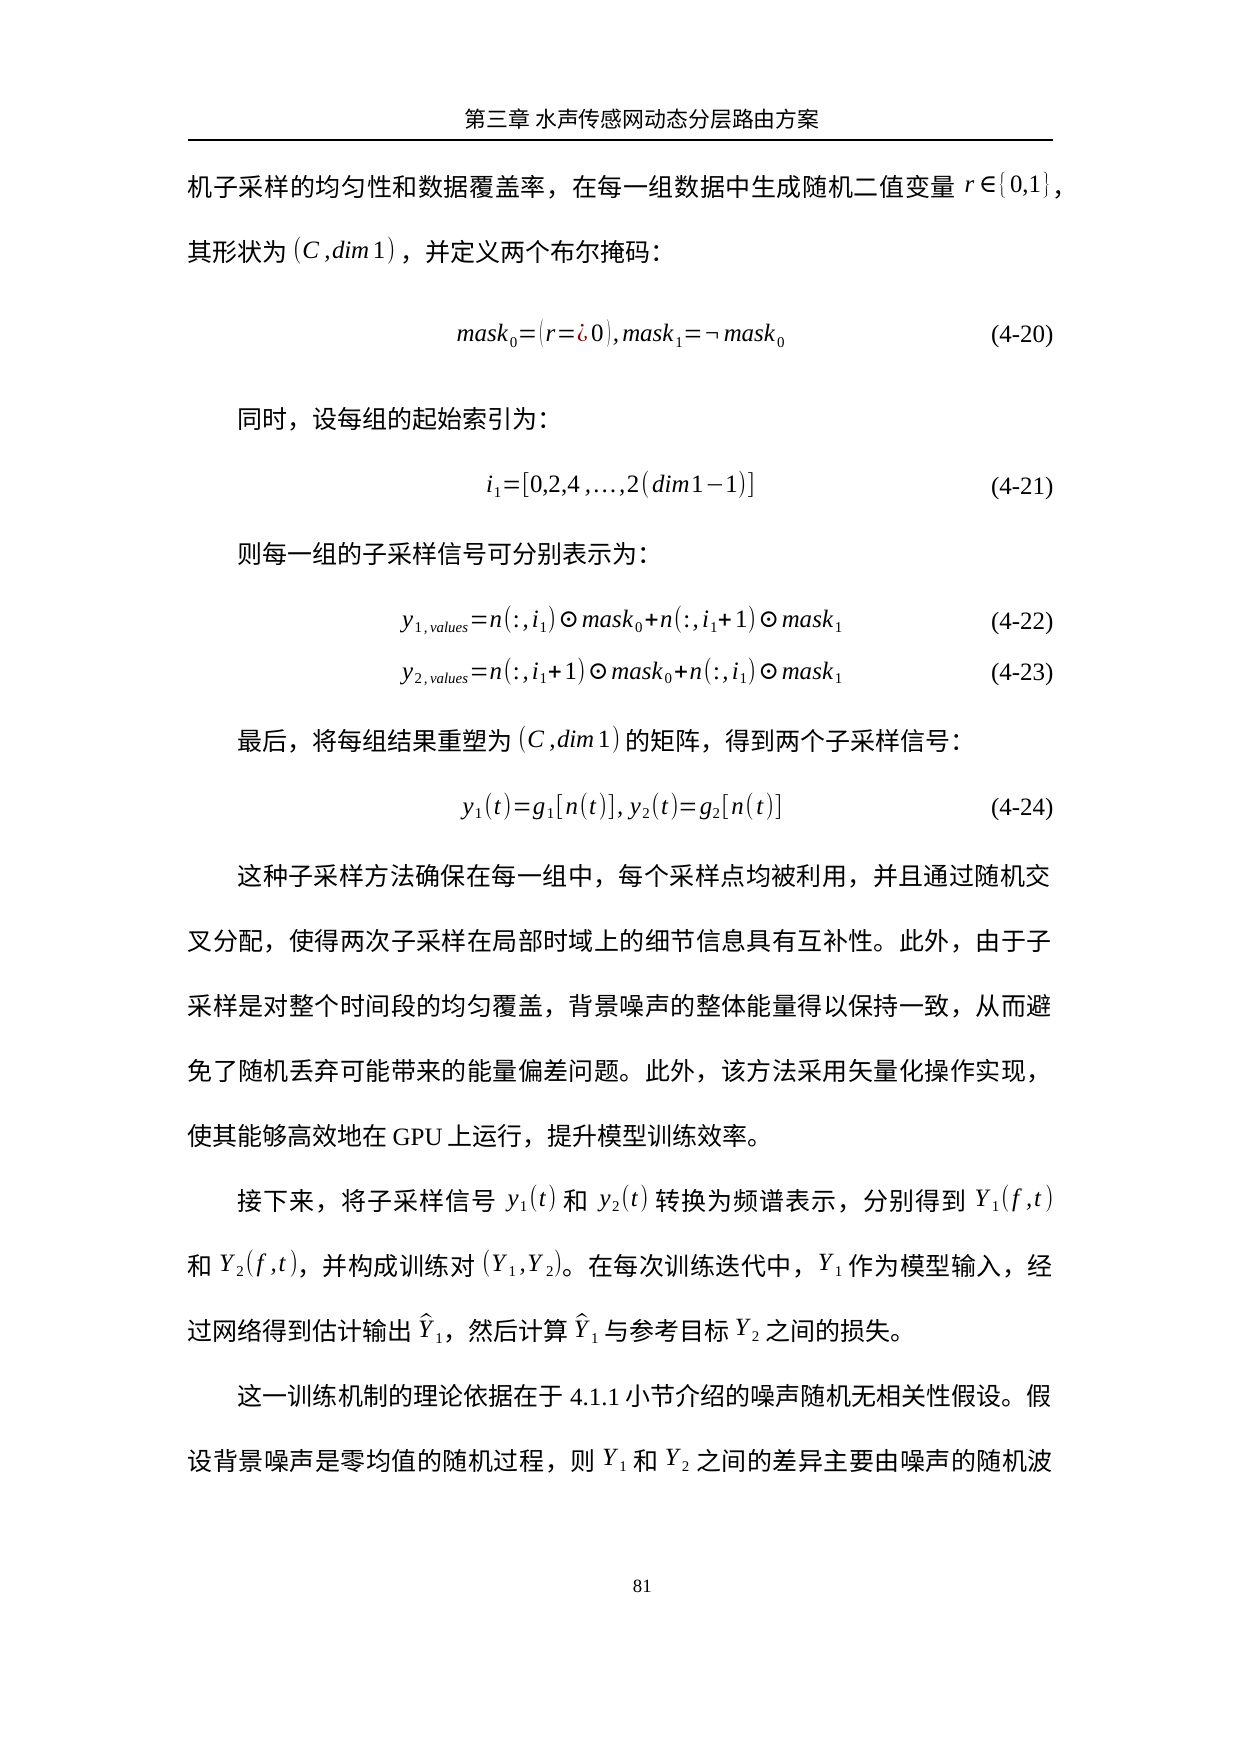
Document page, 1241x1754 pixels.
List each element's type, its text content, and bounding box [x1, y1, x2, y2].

text 同时，设每组的起始索引为： [187, 385, 1053, 450]
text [187, 1362, 1053, 1492]
text (4-22) [187, 604, 1053, 637]
text 接下来，将子采样信号 和 转换为频谱表示，分别得到 和 ，并构成训练对 。在每次训练迭代中， 作为模型输入，经过网络得到估计输出 ，然后计算 与参考目标 之间的损失。 [187, 1167, 1053, 1362]
text (4-23) [187, 655, 1053, 688]
text (4-21) [187, 469, 1053, 502]
text (4-24) [187, 790, 1053, 823]
text 则每一组的子采样信号可分别表示为： [187, 520, 1053, 585]
text 最后，将每组结果重塑为 的矩阵，得到两个子采样信号： [187, 707, 1053, 772]
text (4-20) [187, 302, 1053, 367]
text 这种子采样方法确保在每一组中，每个采样点均被利用，并且通过随机交叉分配，使得两次子采样在局部时域上的细节信息具有互补性。此外，由于子采样是对整个时间段的均匀覆盖，背景噪声的整体能量得以保持一致，从而避免了随机丢弃可能带来的能量偏差问题。此外，该方法采用矢量化操作实现，使其能够高效地在GPU上运行，提升模型训练效率。 [187, 842, 1053, 1167]
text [187, 153, 1053, 283]
